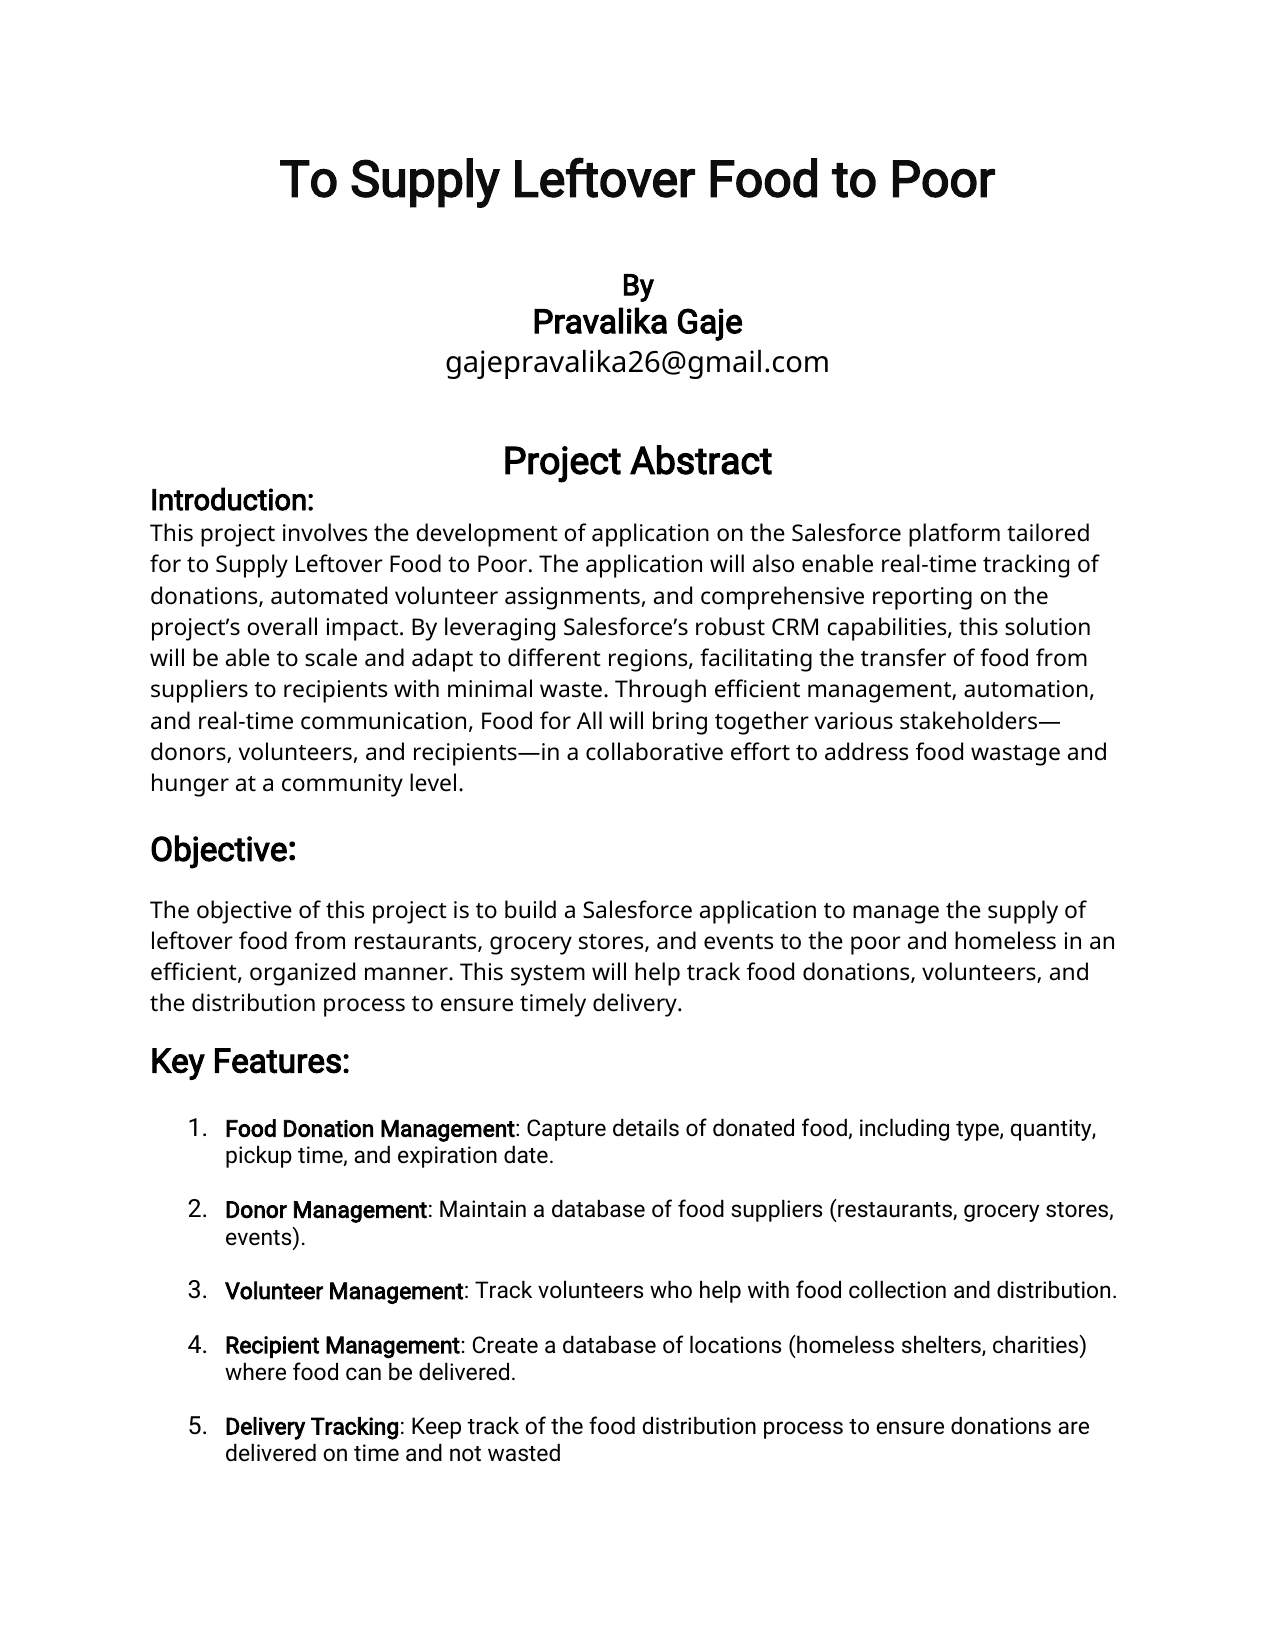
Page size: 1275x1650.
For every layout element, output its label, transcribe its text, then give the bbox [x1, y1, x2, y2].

text Objective: [150, 825, 1125, 871]
list Food Donation Management: Capture details of donated food, including type, quantity, pickup time, and expiration date. [187, 1113, 1125, 1169]
text Project Abstract [150, 439, 1125, 483]
subtitle To Supply Leftover Food to Poor [150, 150, 1125, 209]
text This project involves the development of application on the Salesforce platform tailored for to Supply Leftover Food to Poor. The application will also enable real-time tracking of donations, automated volunteer assignments, and comprehensive reporting on the project’s overall impact. By leveraging Salesforce’s robust CRM capabilities, this solution will be able to scale and adapt to different regions, facilitating the transfer of food from suppliers to recipients with minimal waste. Through efficient management, automation, and real-time communication, Food for All will bring together various stakeholders—donors, volunteers, and recipients—in a collaborative effort to address food wastage and hunger at a community level. [150, 517, 1125, 798]
list Delivery Tracking: Keep track of the food distribution process to ensure donations are delivered on time and not wasted [187, 1411, 1125, 1467]
list Recipient Management: Create a database of locations (homeless shelters, charities) where food can be delivered. [187, 1330, 1125, 1386]
list Volunteer Management: Track volunteers who help with food collection and distribution. [187, 1276, 1125, 1305]
list Donor Management: Maintain a database of food suppliers (restaurants, grocery stores, events). [187, 1194, 1125, 1251]
text Pravalika Gaje [150, 302, 1125, 341]
subtitle gajepravalika26@gmail.com [150, 341, 1125, 381]
text The objective of this project is to build a Salesforce application to manage the supply of leftover food from restaurants, grocery stores, and events to the poor and homeless in an efficient, organized manner. This system will help track food donations, volunteers, and the distribution process to ensure timely delivery. [150, 893, 1125, 1018]
subtitle Key Features: [150, 1041, 1125, 1081]
text Introduction: [150, 483, 1125, 517]
text By [150, 268, 1125, 302]
